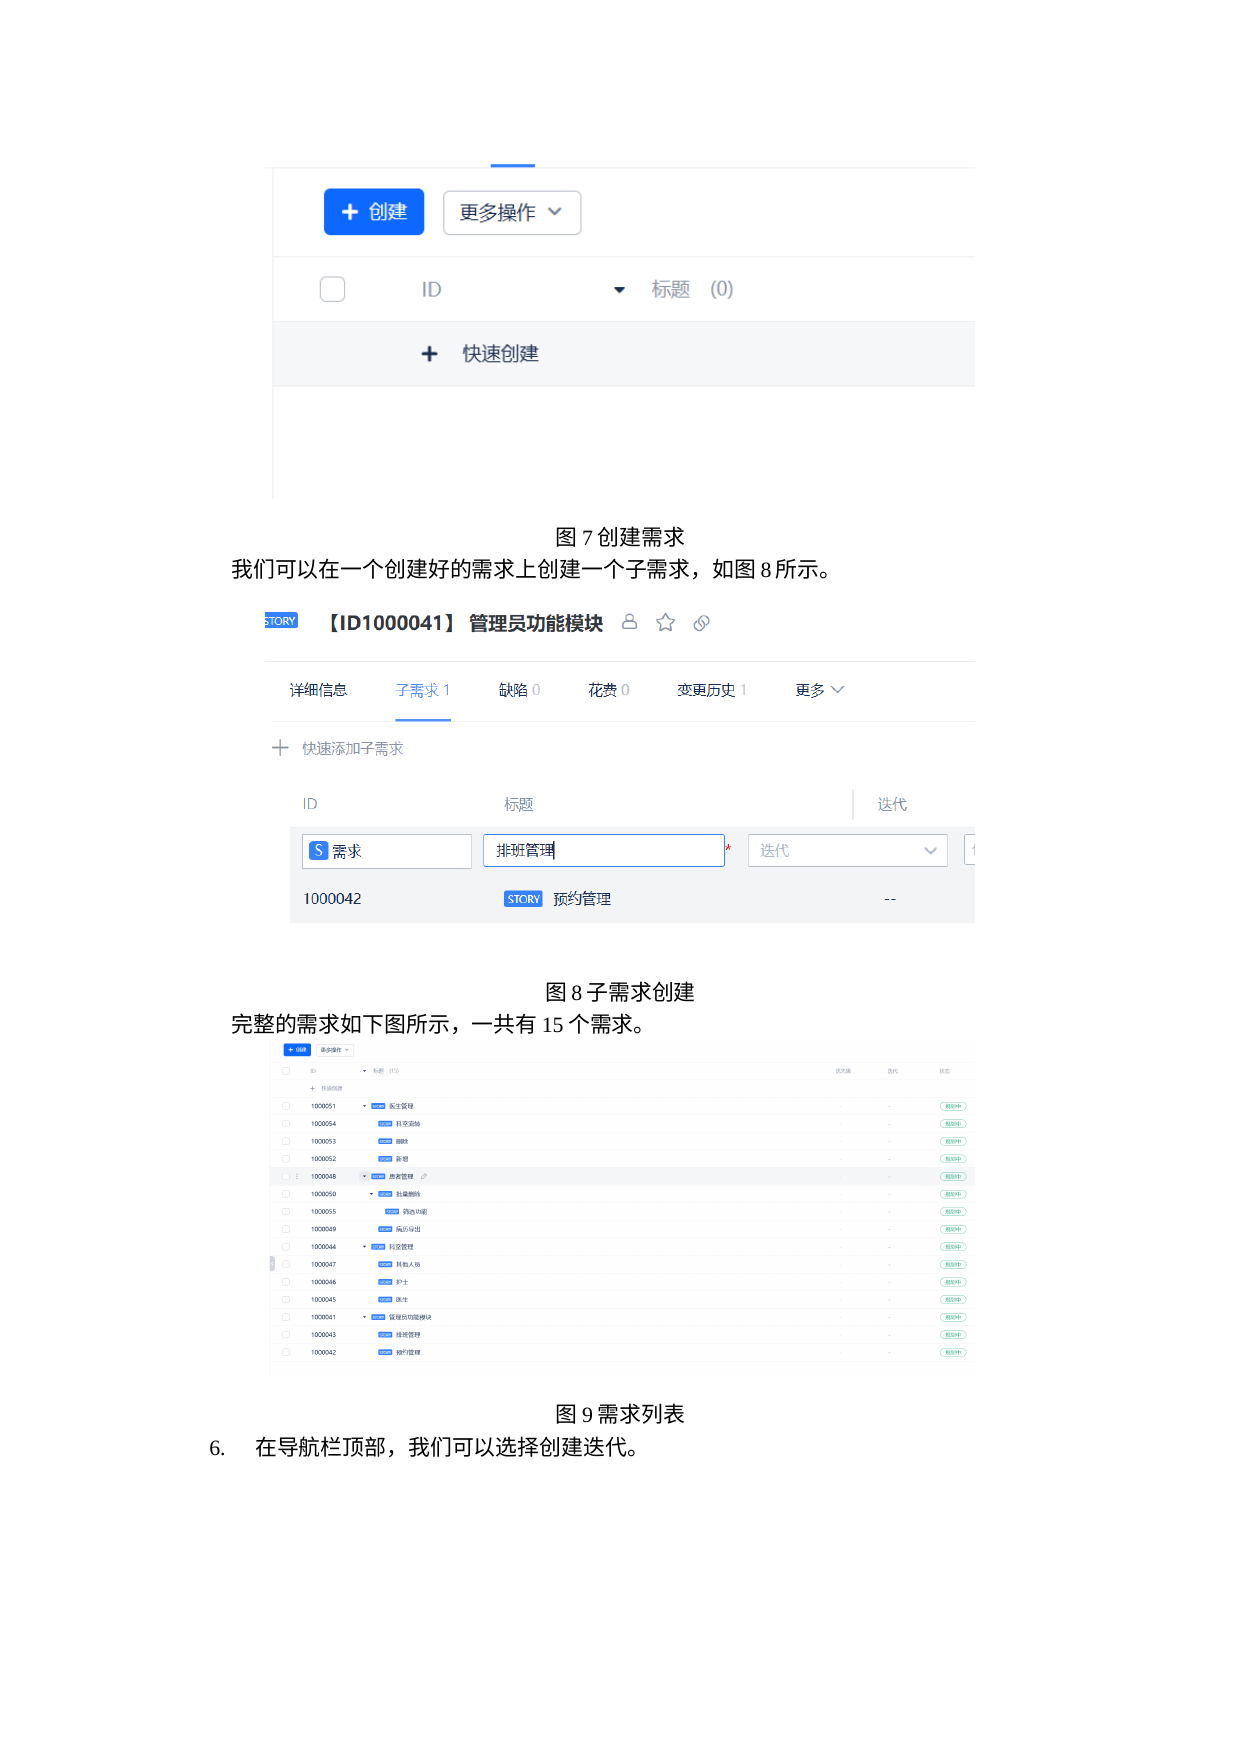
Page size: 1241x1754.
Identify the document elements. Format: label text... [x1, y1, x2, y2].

list 在导航栏顶部，我们可以选择创建迭代。 [209, 1429, 1053, 1462]
picture [265, 161, 975, 499]
text 我们可以在一个创建好的需求上创建一个子需求，如图8所示。 [187, 552, 1053, 584]
text 图7创建需求 [187, 519, 1053, 552]
picture [265, 584, 975, 946]
text 图9需求列表 [187, 1397, 1053, 1429]
picture [265, 1039, 975, 1376]
text 图8子需求创建 [187, 974, 1053, 1007]
text 完整的需求如下图所示，一共有15个需求。 [187, 1007, 1053, 1039]
